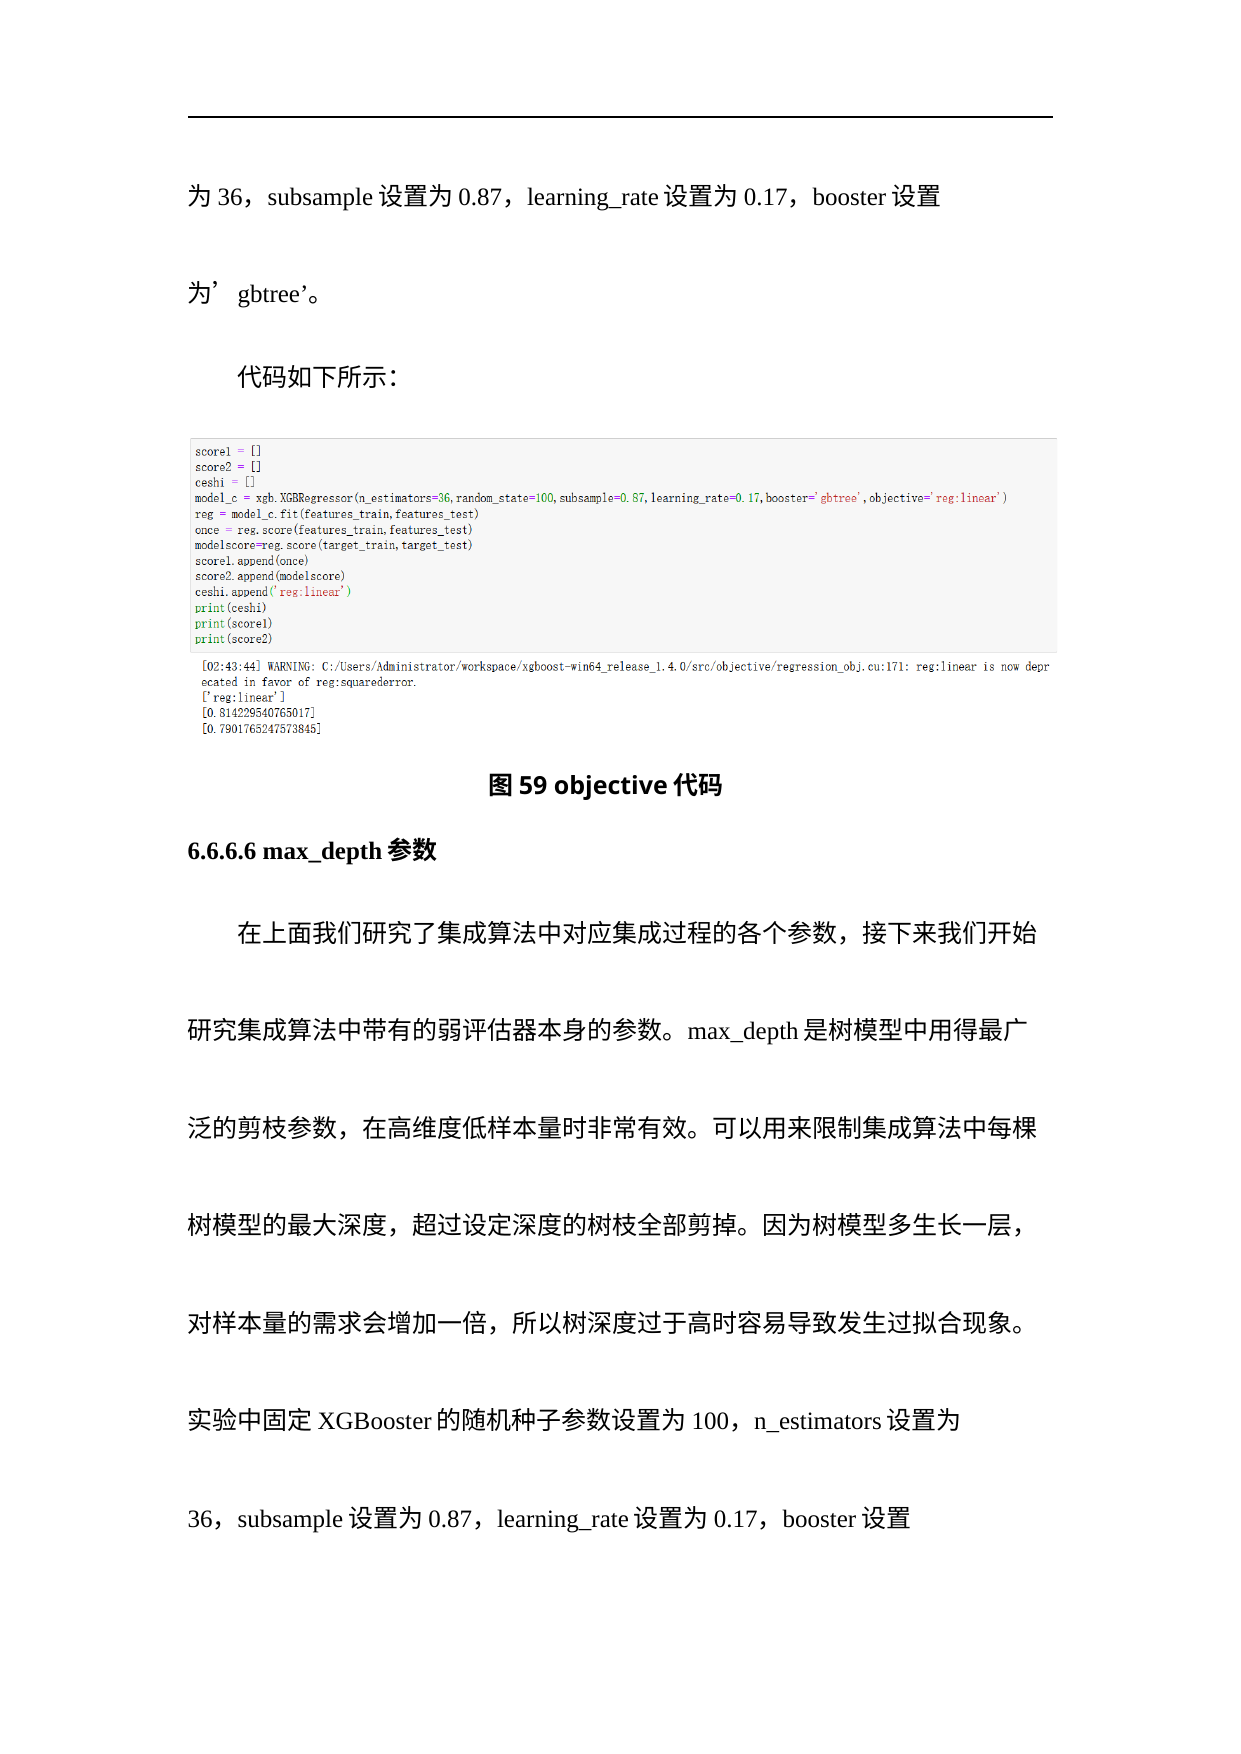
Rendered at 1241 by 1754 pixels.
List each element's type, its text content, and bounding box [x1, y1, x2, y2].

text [187, 899, 1053, 1549]
picture [187, 435, 1058, 741]
text 代码如下所示： [187, 343, 1053, 408]
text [187, 162, 1053, 324]
subtitle 6.6.6.6 max_depth参数 [187, 816, 1053, 881]
text 图59 objective代码 [187, 751, 1053, 816]
